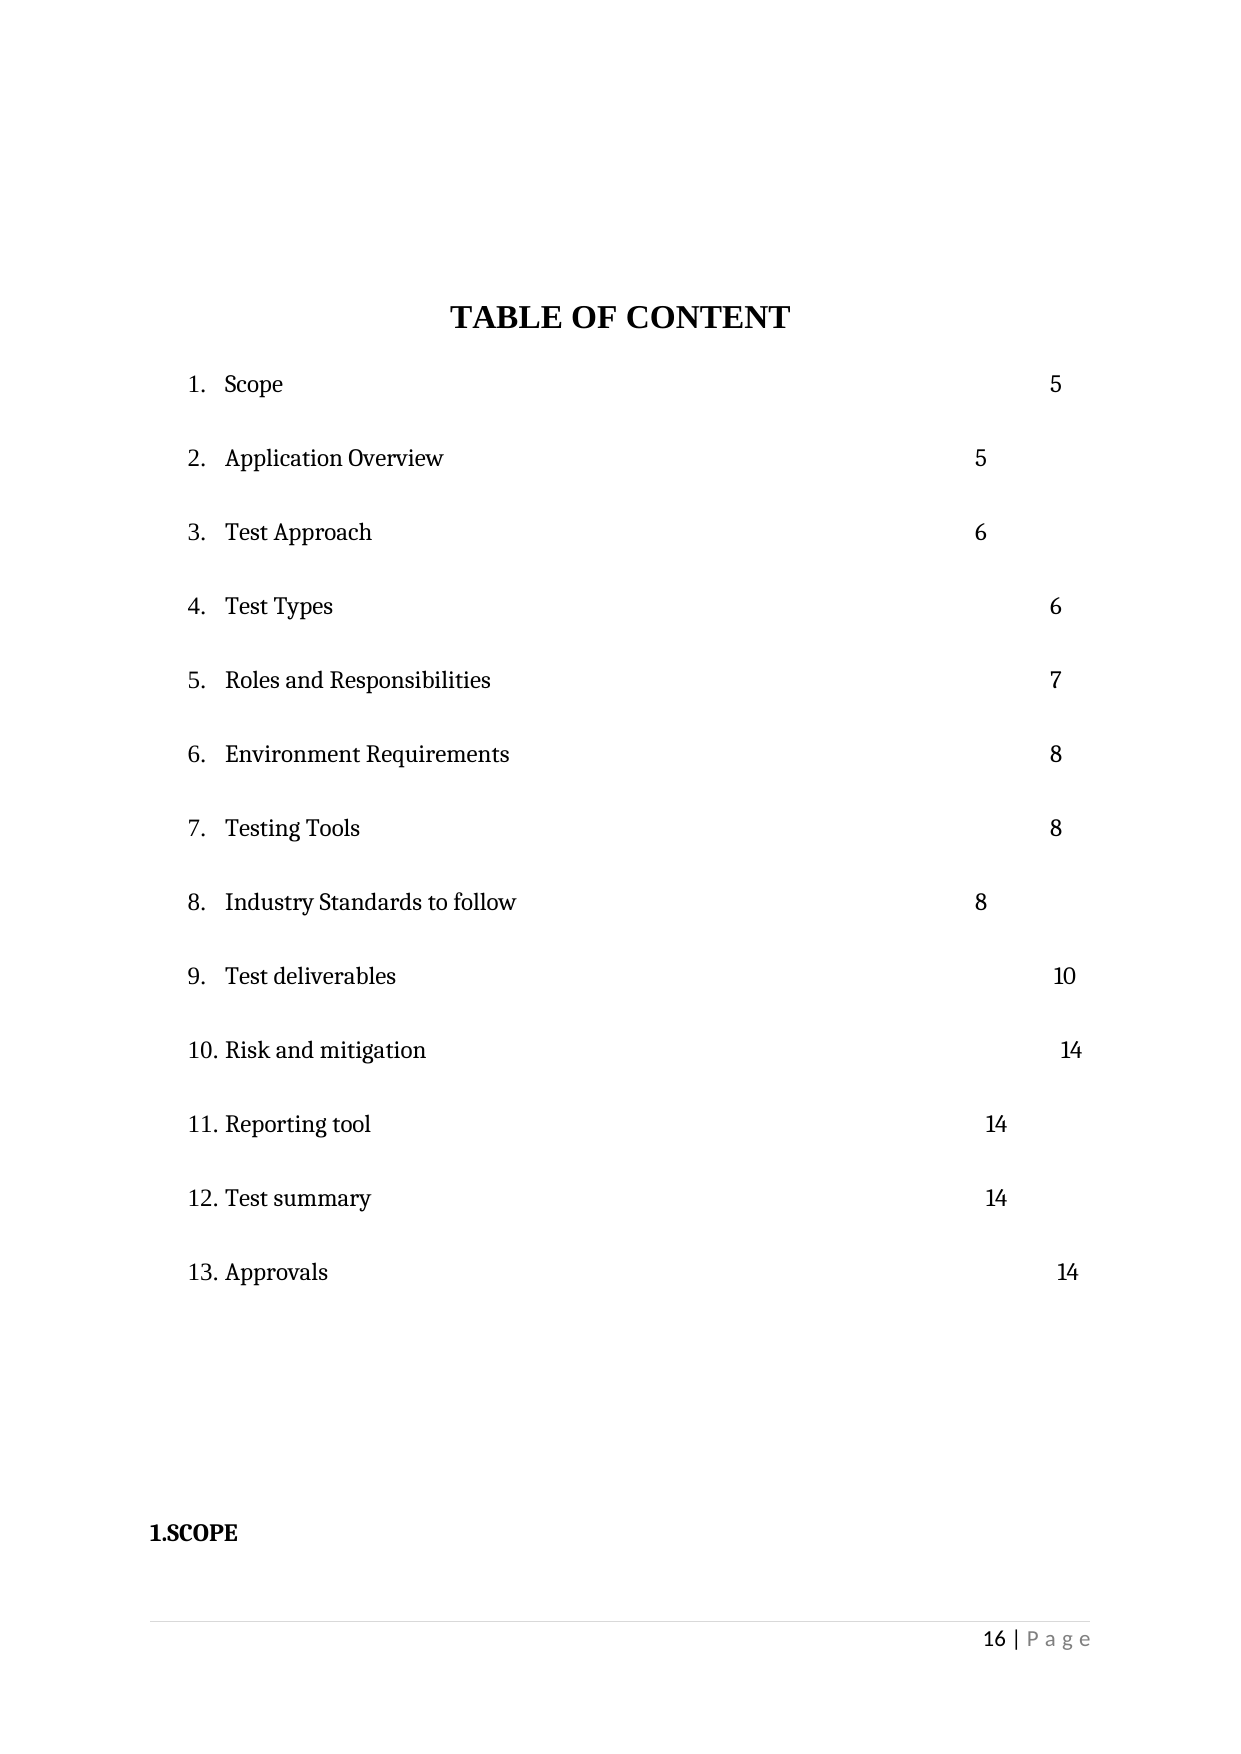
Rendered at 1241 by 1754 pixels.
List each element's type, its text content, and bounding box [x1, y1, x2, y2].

list Environment Requirements 8 [187, 739, 1090, 769]
list Application Overview 5 [187, 443, 1090, 473]
list Test summary 14 [187, 1183, 1090, 1213]
list Industry Standards to follow 8 [187, 887, 1090, 917]
list Testing Tools 8 [187, 813, 1090, 843]
list Roles and Responsibilities 7 [187, 665, 1090, 695]
text 1.SCOPE [150, 1519, 1090, 1548]
list Risk and mitigation 14 [187, 1035, 1090, 1065]
list Test Types 6 [187, 591, 1090, 621]
list Approvals 14 [187, 1257, 1090, 1358]
list Test Approach 6 [187, 517, 1090, 547]
text TABLE OF CONTENT [150, 297, 1090, 335]
list Test deliverables 10 [187, 961, 1090, 991]
list Scope 5 [187, 369, 1090, 399]
list Reporting tool 14 [187, 1109, 1090, 1139]
